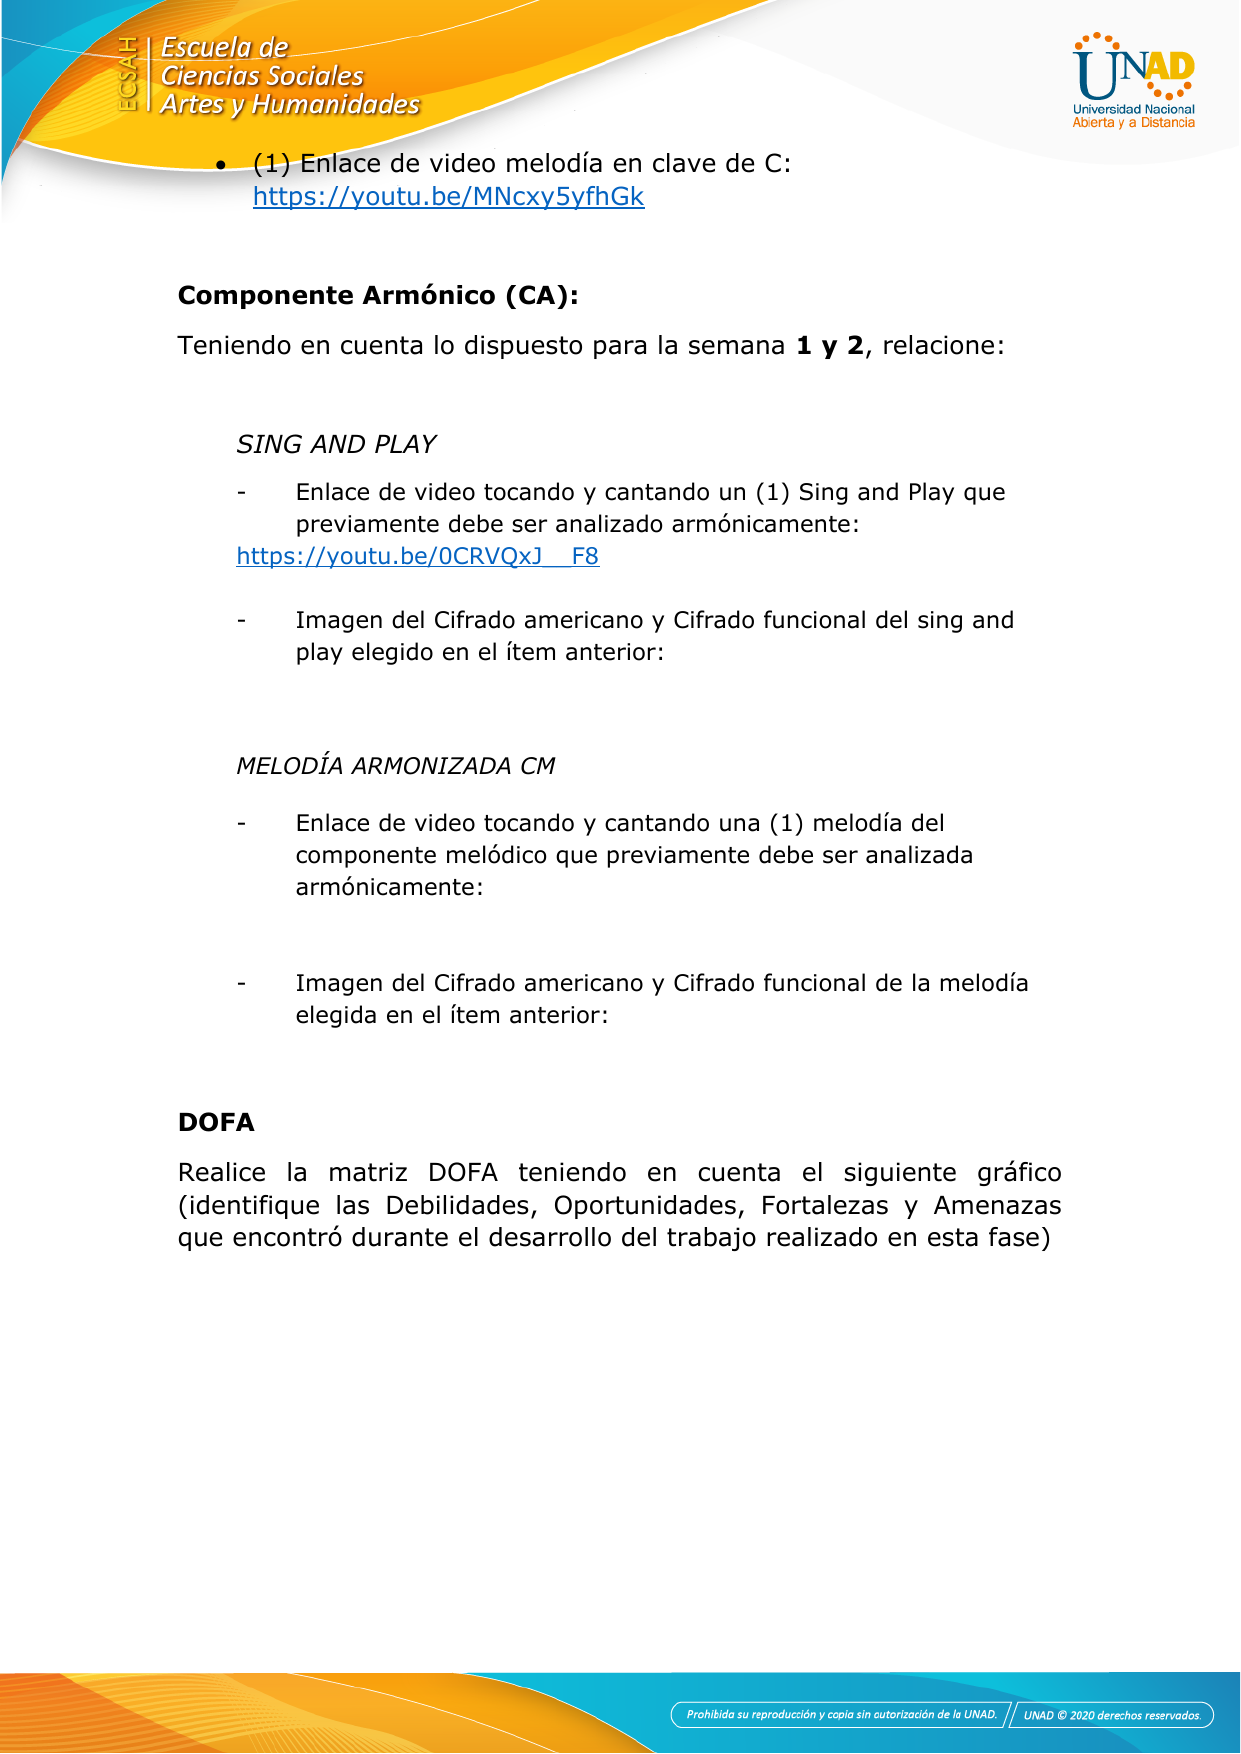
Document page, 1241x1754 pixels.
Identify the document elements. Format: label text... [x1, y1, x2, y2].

list https://youtu.be/0CRVQxJ__F8 [236, 541, 1063, 569]
list Imagen del Cifrado americano y Cifrado funcional de la melodía elegida en el ítem anterior: [236, 968, 1063, 1028]
picture [1, 0, 1239, 223]
list Enlace de video tocando y cantando una (1) melodía del componente melódico que previamente debe ser analizada armónicamente: [236, 808, 1063, 900]
text Componente Armónico (CA): [177, 279, 1063, 310]
list Enlace de video tocando y cantando un (1) Sing and Play que previamente debe ser analizado armónicamente: [236, 477, 1063, 537]
list (1) Enlace de video melodía en clave de C: https://youtu.be/MNcxy5yfhGk [215, 148, 1063, 211]
list Imagen del Cifrado americano y Cifrado funcional del sing and play elegido en el ítem anterior: [236, 605, 1063, 665]
text Teniendo en cuenta lo dispuesto para la semana 1 y 2, relacione: [177, 329, 1063, 359]
text Realice la matriz DOFA teniendo en cuenta el siguiente gráfico (identifique las Debilidades, Oportunidades, Fortalezas y Amenazas que encontró durante el desarrollo del trabajo realizado en esta fase) [177, 1156, 1063, 1252]
text DOFA [177, 1107, 1063, 1137]
text SING AND PLAY [236, 428, 1063, 458]
text MELODÍA ARMONIZADA CM [236, 751, 1063, 779]
picture [0, 1623, 1241, 1753]
